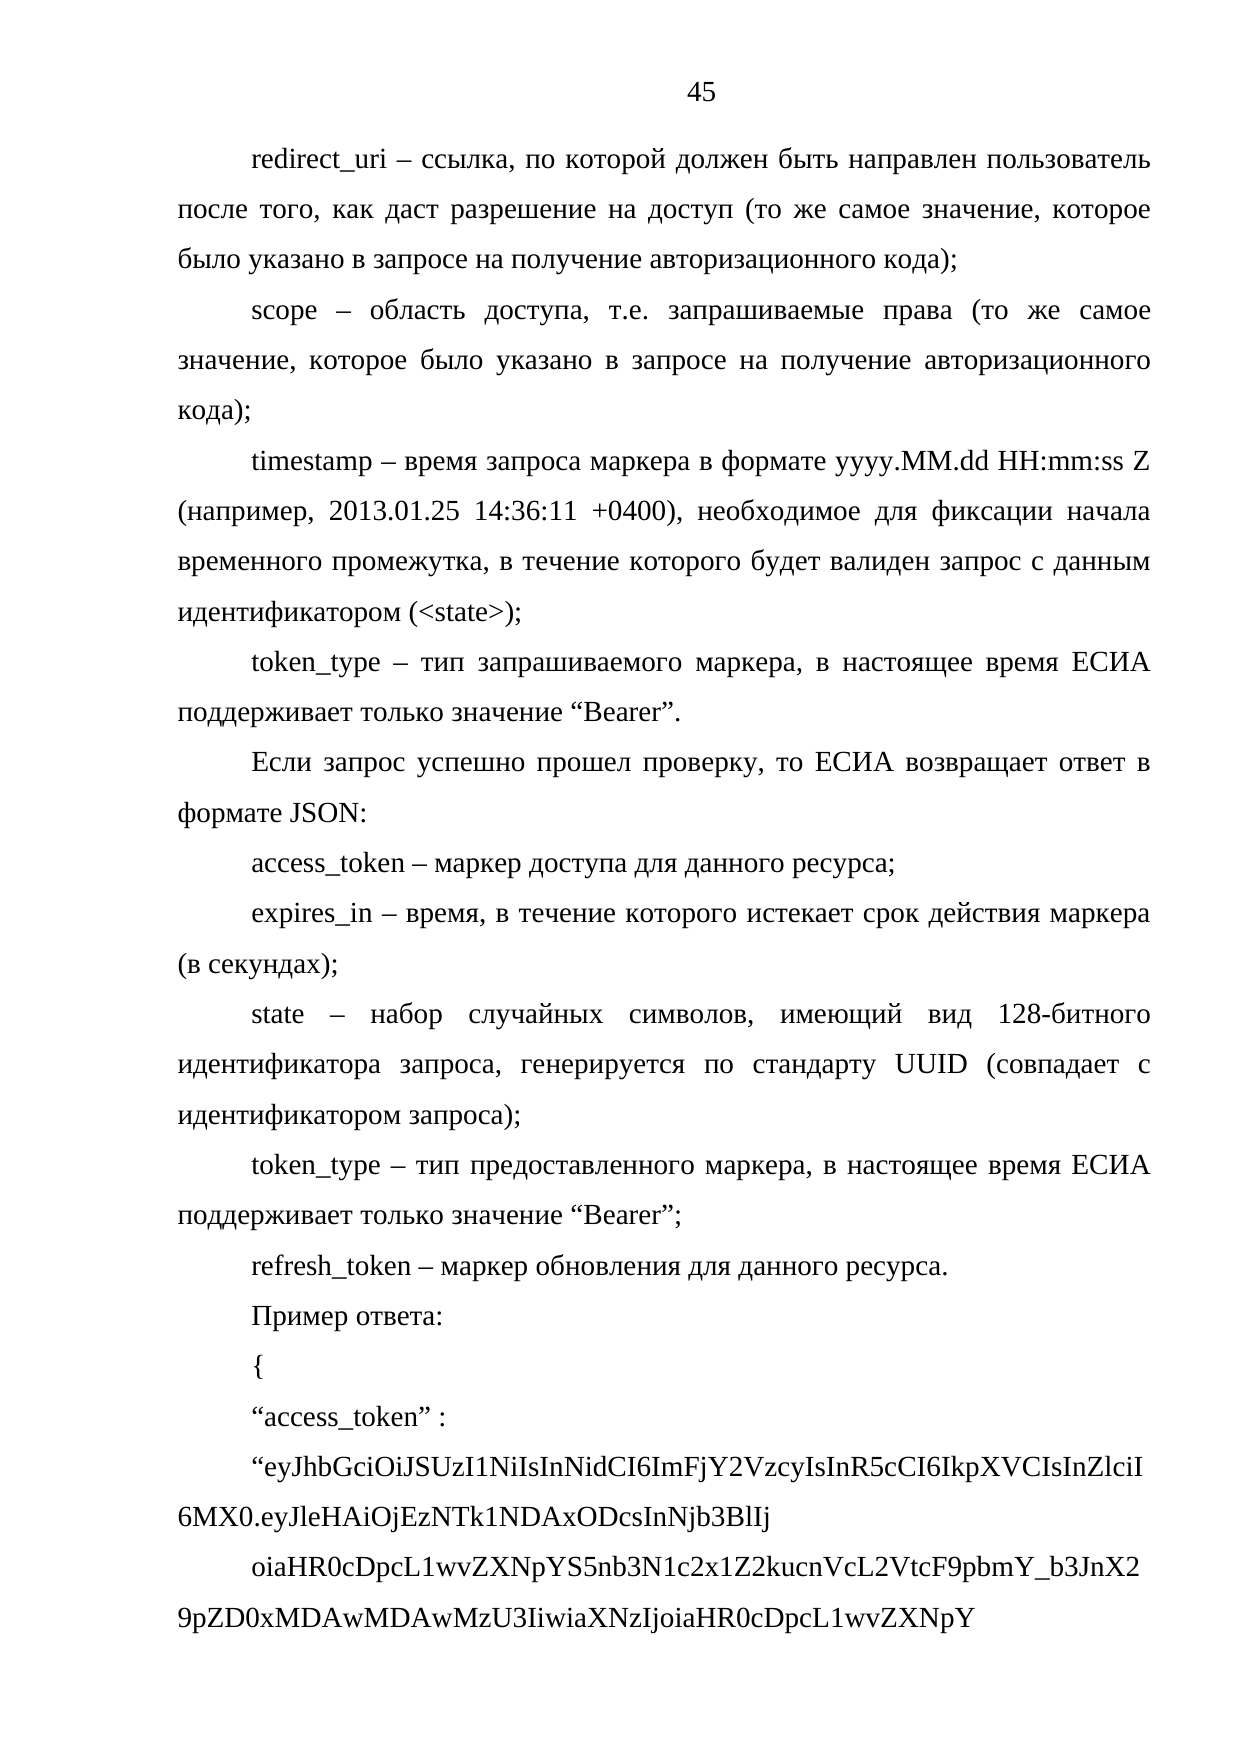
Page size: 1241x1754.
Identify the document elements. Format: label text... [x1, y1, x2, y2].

text scope – область доступа, т.е. запрашиваемые права (то же самое значение, которое было указано в запросе на получение авторизационного кода); [177, 292, 1152, 426]
text token_type – тип запрашиваемого маркера, в настоящее время ЕСИА поддерживает только значение “Bearer”. [177, 644, 1152, 728]
text refresh_token – маркер обновления для данного ресурса. [177, 1248, 1152, 1281]
text Пример ответа: [177, 1298, 1152, 1332]
text expires_in – время, в течение которого истекает срок действия маркера (в секундах); [177, 896, 1152, 979]
text “access_token” : [177, 1399, 1152, 1432]
text oiaHR0cDpcL1wvZXNpYS5nb3N1c2x1Z2kucnVcL2VtcF9pbmY_b3JnX29pZD0xMDAwMDAwMzU3IiwiaXNzIjoiaHR0cDpcL1wvZXNpY [177, 1549, 1152, 1633]
text { [177, 1348, 1152, 1382]
text Если запрос успешно прошел проверку, то ЕСИА возвращает ответ в формате JSON: [177, 744, 1152, 828]
text state – набор случайных символов, имеющий вид 128-битного идентификатора запроса, генерируется по стандарту UUID (совпадает с идентификатором запроса); [177, 996, 1152, 1130]
text “eyJhbGciOiJSUzI1NiIsInNidCI6ImFjY2VzcyIsInR5cCI6IkpXVCIsInZlciI6MX0.eyJleHAiOjEzNTk1NDAxODcsInNjb3BlIj [177, 1449, 1152, 1533]
text redirect_uri – ссылка, по которой должен быть направлен пользователь после того, как даст разрешение на доступ (то же самое значение, которое было указано в запросе на получение авторизационного кода); [177, 141, 1152, 275]
text timestamp – время запроса маркера в формате yyyy.MM.dd HH:mm:ss Z (например, 2013.01.25 14:36:11 +0400), необходимое для фиксации начала временного промежутка, в течение которого будет валиден запрос с данным идентификатором (<state>); [177, 443, 1152, 627]
text access_token – маркер доступа для данного ресурса; [177, 845, 1152, 879]
text token_type – тип предоставленного маркера, в настоящее время ЕСИА поддерживает только значение “Bearer”; [177, 1147, 1152, 1231]
